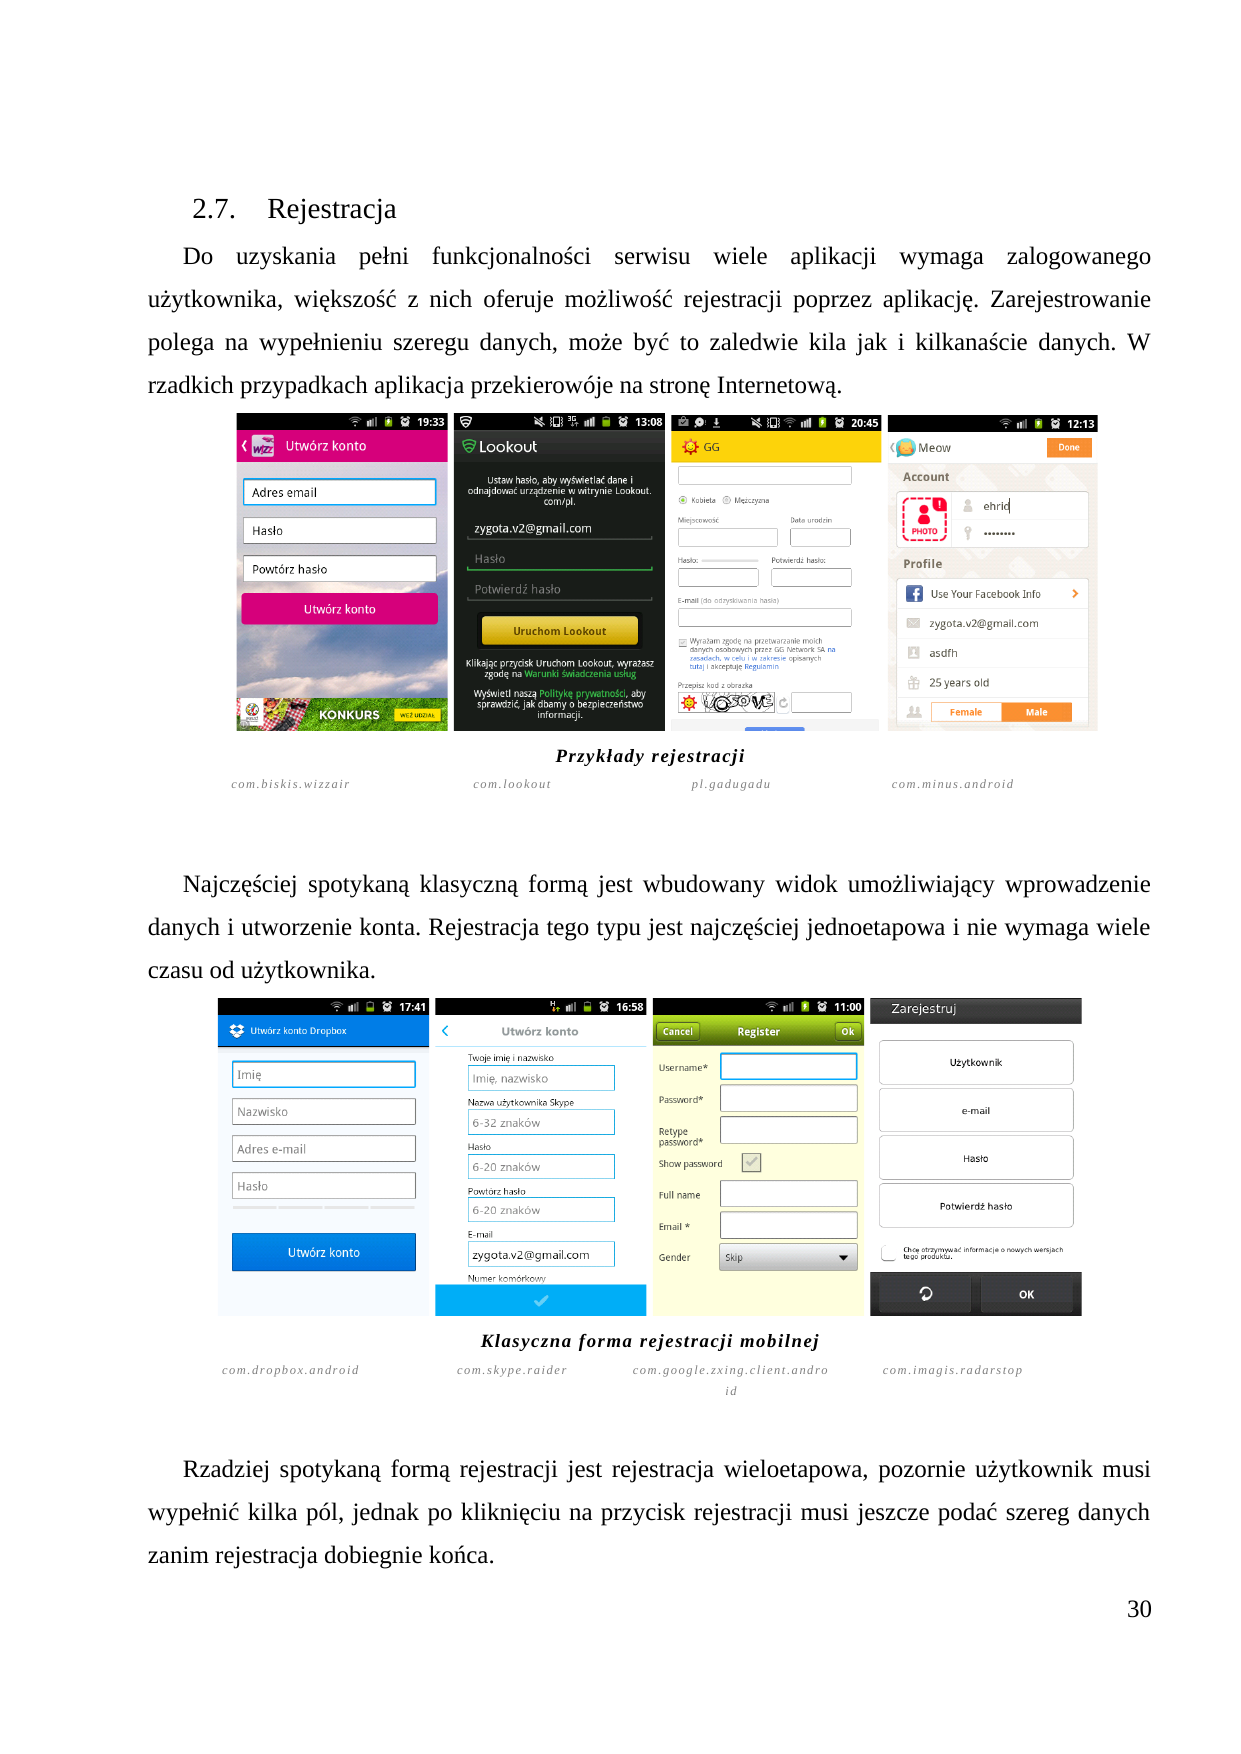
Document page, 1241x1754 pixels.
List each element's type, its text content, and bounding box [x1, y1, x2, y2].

picture [535, 1297, 547, 1305]
table_header com.biskis.wizzair [177, 777, 403, 826]
subtitle Przykłady rejestracji [148, 745, 1152, 767]
table_header com.google.zxing.client.android [620, 1363, 842, 1411]
subtitle Rejestracja [192, 191, 1152, 224]
text Najczęściej spotykaną klasyczną formą jest wbudowany widok umożliwiający wprowadzenie danych i utworzenie konta. Rejestracja tego typu jest najczęściej jednoetapowa i nie wymaga wiele czasu od użytkownika. [148, 869, 1152, 984]
picture [435, 998, 647, 1284]
picture [652, 998, 865, 1316]
text Rzadziej spotykaną formą rejestracji jest rejestracja wieloetapowa, pozornie użytkownik musi wypełnić kilka pól, jednak po kliknięciu na przycisk rejestracji musi jeszcze podać szereg danych zanim rejestracja dobiegnie końca. [148, 1454, 1152, 1569]
picture [887, 415, 1098, 731]
picture [453, 413, 665, 731]
picture [217, 998, 430, 1316]
picture [236, 413, 448, 731]
picture [671, 415, 882, 731]
table_header com.dropbox.android [177, 1363, 403, 1411]
picture [870, 998, 1082, 1316]
table_header com.skype.raider [403, 1363, 620, 1411]
text Do uzyskania pełni funkcjonalności serwisu wiele aplikacji wymaga zalogowanego użytkownika, większość z nich oferuje możliwość rejestracji poprzez aplikację. Zarejestrowanie polega na wypełnieniu szeregu danych, może być to zaledwie kila jak i kilkanaście danych. W rzadkich przypadkach aplikacja przekierowóje na stronę Internetową. [148, 241, 1152, 399]
table_header com.imagis.radarstop [842, 1363, 1063, 1411]
table_header pl.gadugadu [620, 777, 842, 826]
table_header com.lookout [403, 777, 620, 826]
table_header com.minus.android [842, 777, 1063, 826]
subtitle Klasyczna forma rejestracji mobilnej [148, 1330, 1152, 1352]
